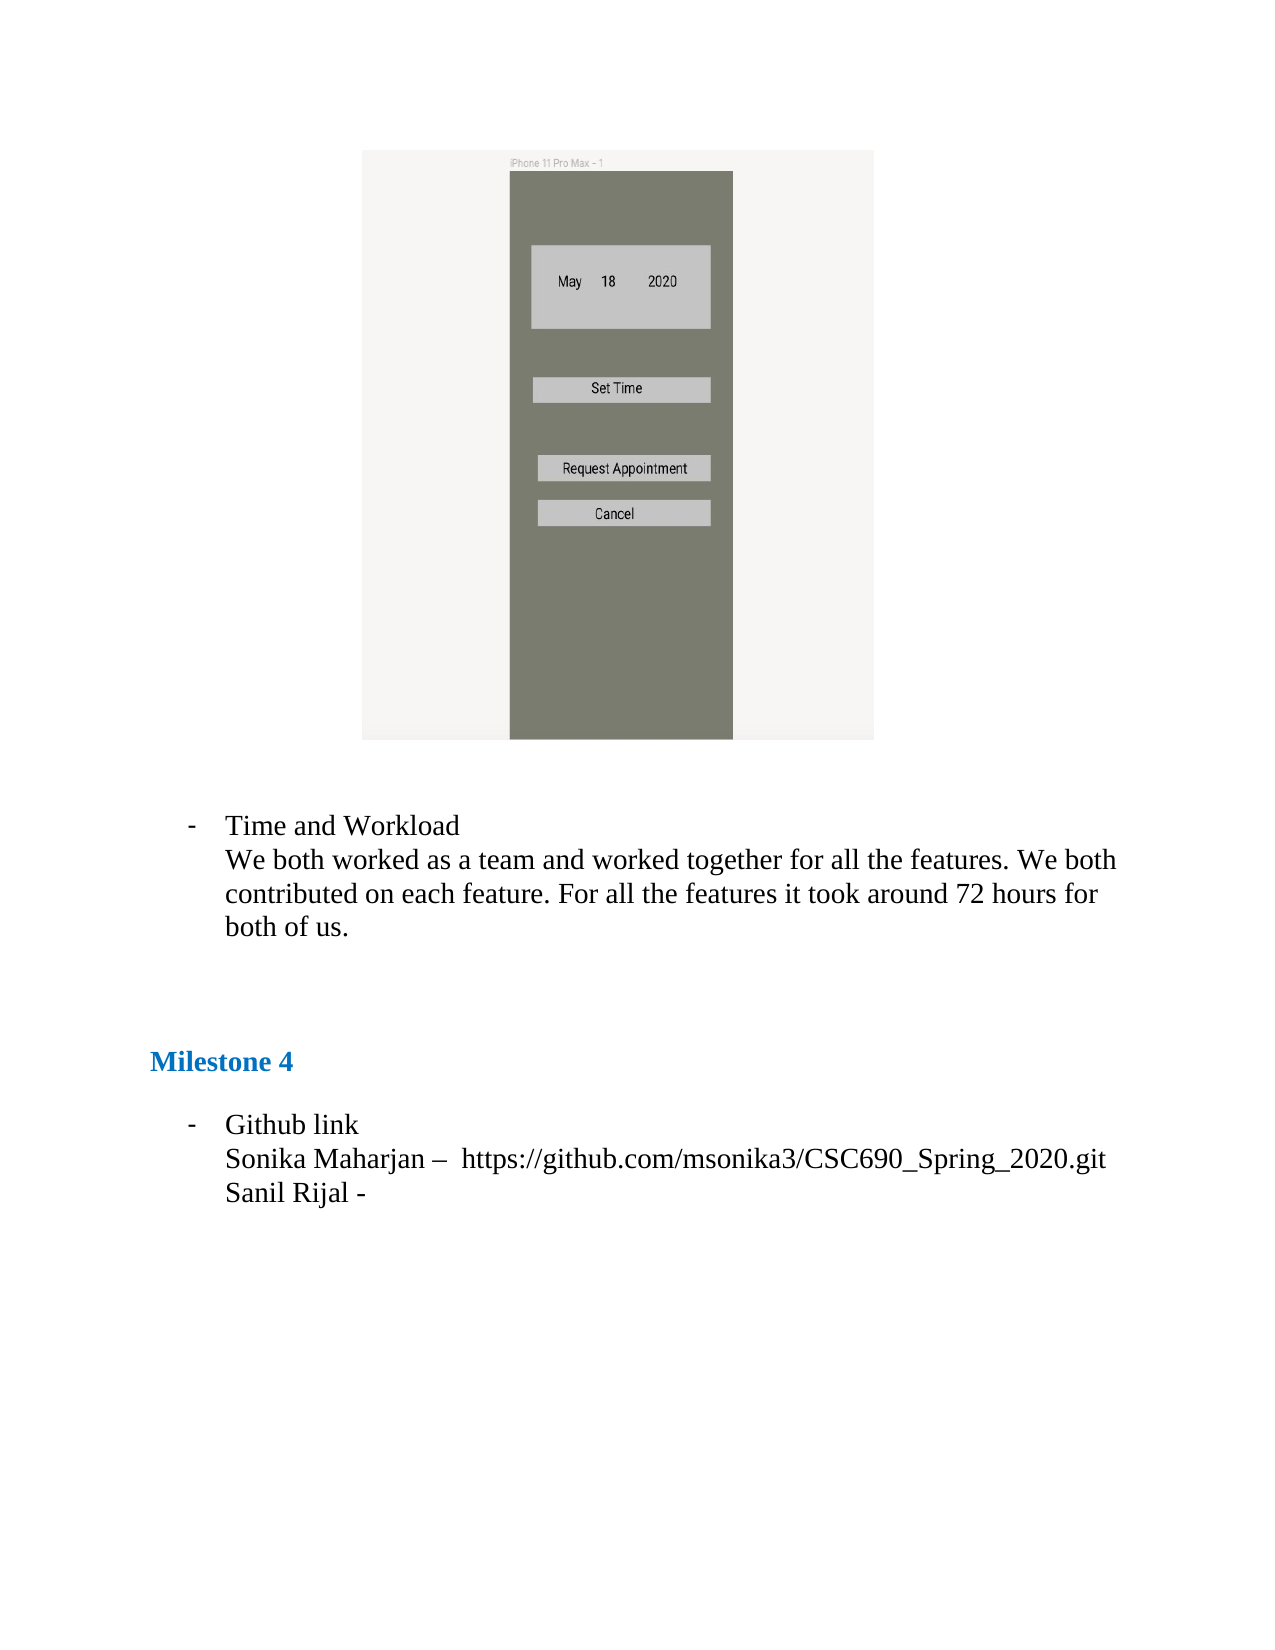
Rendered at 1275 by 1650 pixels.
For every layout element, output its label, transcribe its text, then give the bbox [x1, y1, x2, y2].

list We both worked as a team and worked together for all the features. We both contributed on each feature. For all the features it took around 72 hours for both of us. [225, 842, 1125, 943]
text Milestone 4 [150, 1044, 1125, 1077]
list Sanil Rijal - [225, 1175, 1125, 1209]
list Time and Workload [187, 807, 1125, 842]
picture [362, 150, 874, 740]
list Github link [187, 1106, 1125, 1142]
list Sonika Maharjan – https://github.com/msonika3/CSC690_Spring_2020.git [225, 1142, 1125, 1175]
